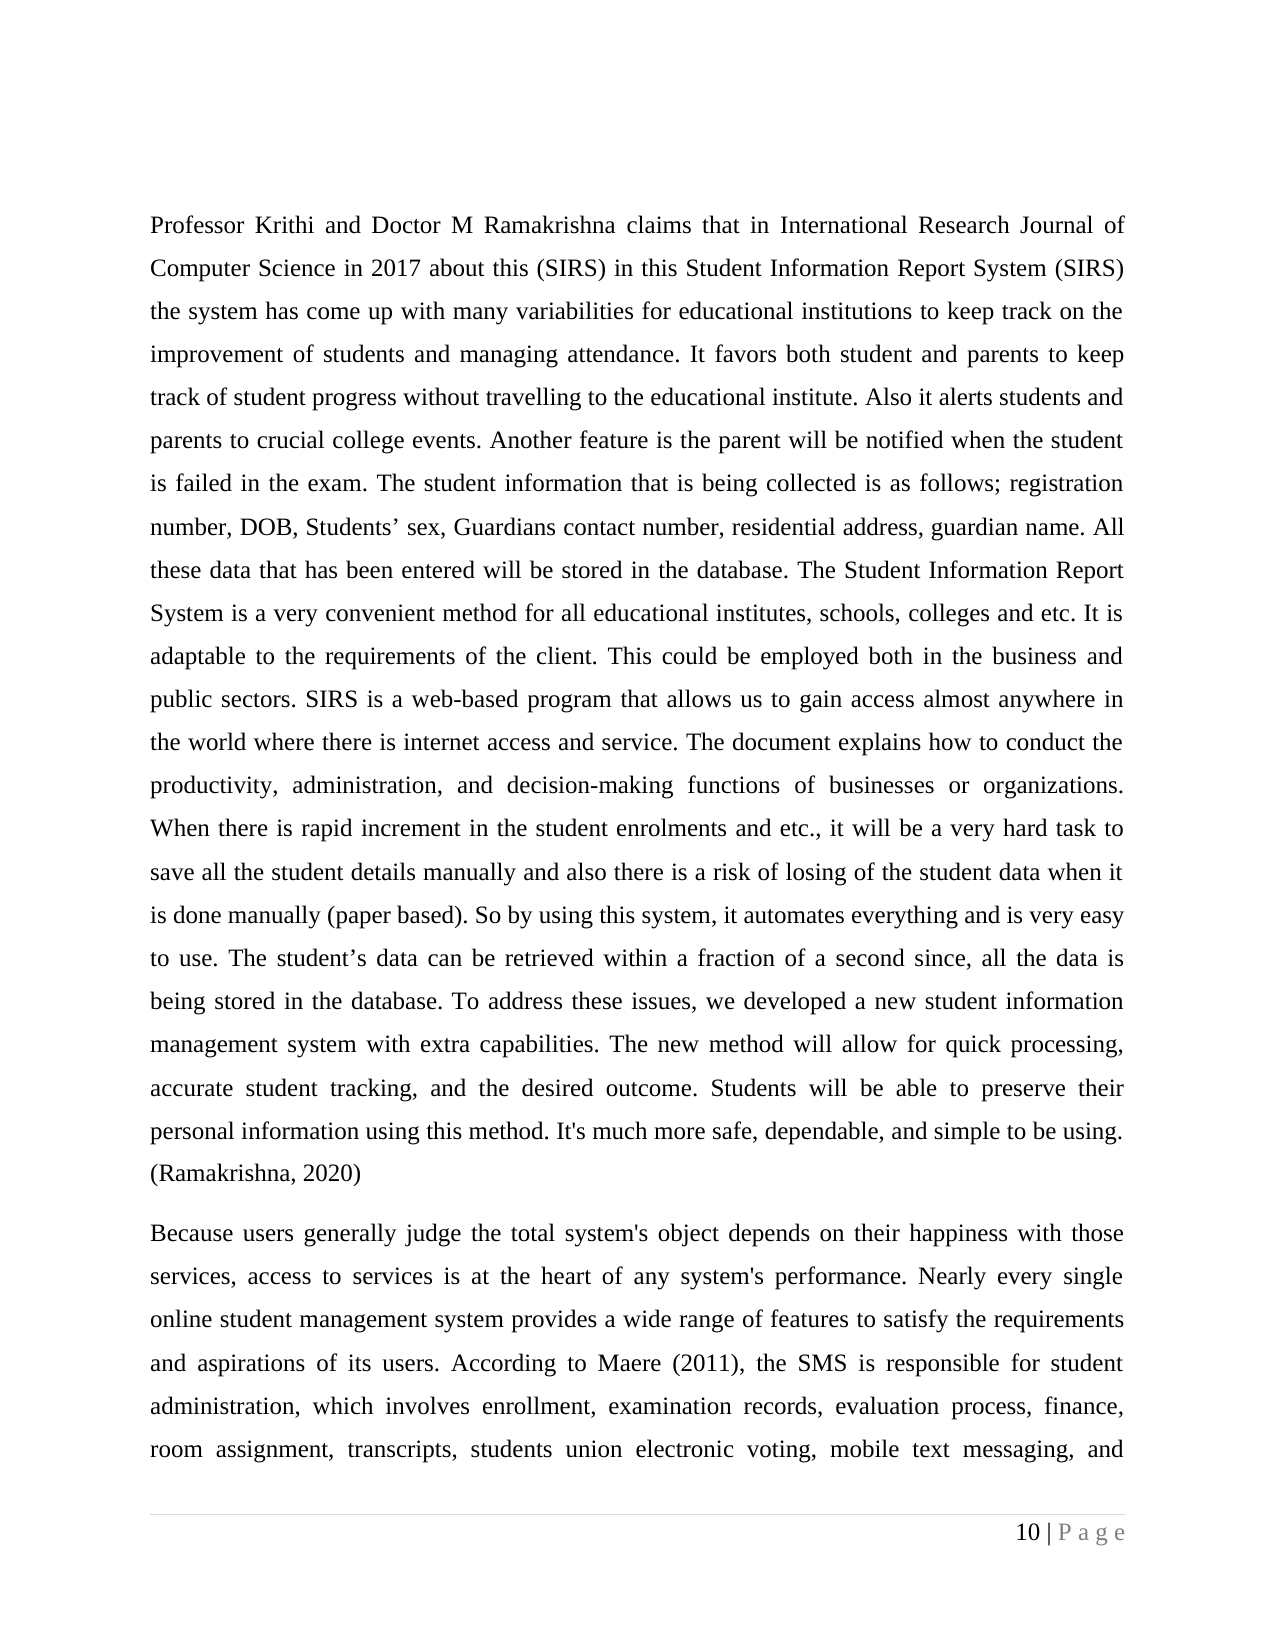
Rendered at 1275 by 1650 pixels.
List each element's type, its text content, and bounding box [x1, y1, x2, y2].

text Professor Krithi and Doctor M Ramakrishna claims that in International Research Journal of Computer Science in 2017 about this (SIRS) in this Student Information Report System (SIRS) the system has come up with many variabilities for educational institutions to keep track on the improvement of students and managing attendance. It favors both student and parents to keep track of student progress without travelling to the educational institute. Also it alerts students and parents to crucial college events. Another feature is the parent will be notified when the student is failed in the exam. The student information that is being collected is as follows; registration number, DOB, Students’ sex, Guardians contact number, residential address, guardian name. All these data that has been entered will be stored in the database. The Student Information Report System is a very convenient method for all educational institutes, schools, colleges and etc. It is adaptable to the requirements of the client. This could be employed both in the business and public sectors. SIRS is a web-based program that allows us to gain access almost anywhere in the world where there is internet access and service. The document explains how to conduct the productivity, administration, and decision-making functions of businesses or organizations. When there is rapid increment in the student enrolments and etc., it will be a very hard task to save all the student details manually and also there is a risk of losing of the student data when it is done manually (paper based). So by using this system, it automates everything and is very easy to use. The student’s data can be retrieved within a fraction of a second since, all the data is being stored in the database. To address these issues, we developed a new student information management system with extra capabilities. The new method will allow for quick processing, accurate student tracking, and the desired outcome. Students will be able to preserve their personal information using this method. It's much more safe, dependable, and simple to be using. [150, 210, 1125, 1187]
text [150, 1218, 1125, 1463]
